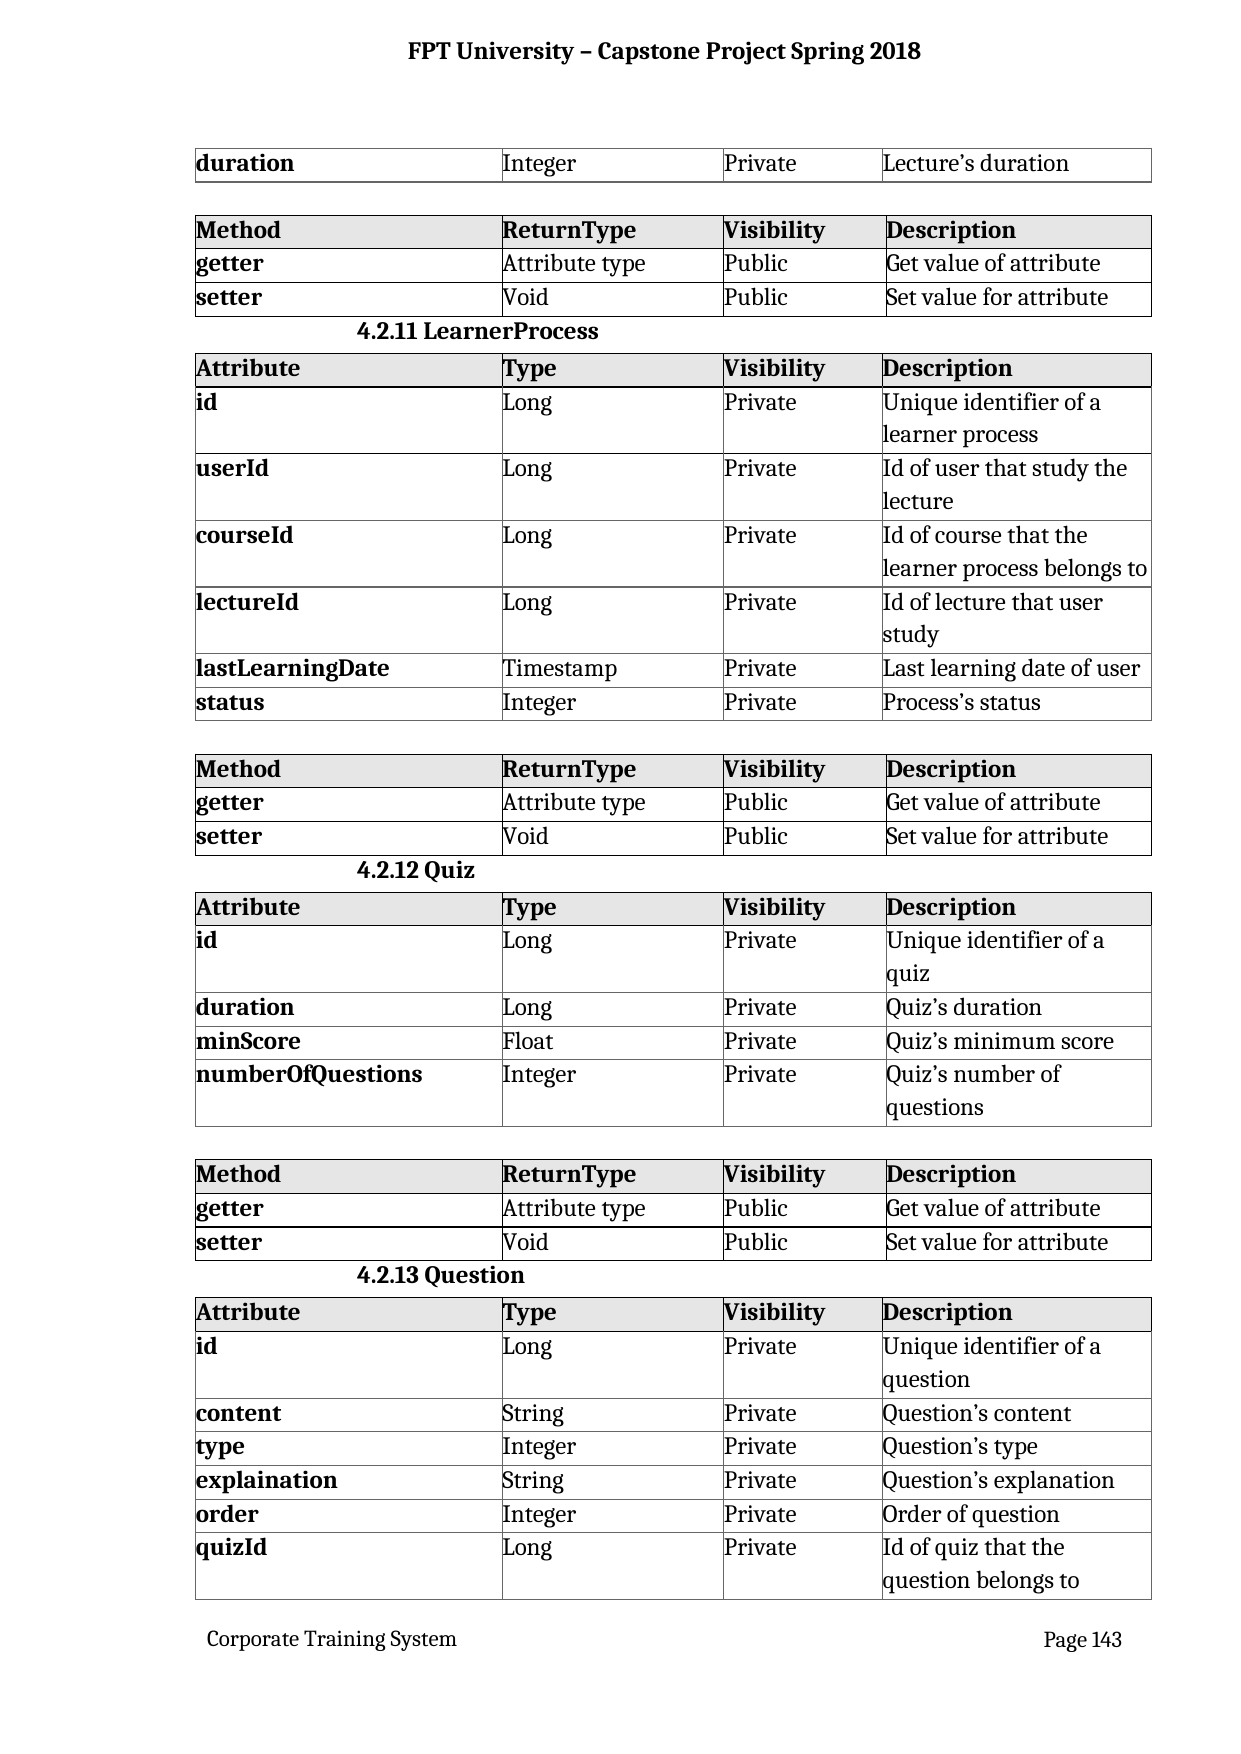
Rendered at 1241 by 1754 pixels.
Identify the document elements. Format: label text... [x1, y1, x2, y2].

table_header Attribute [196, 354, 502, 386]
table_header Description [887, 755, 1151, 787]
table_cell id [196, 926, 502, 992]
table_cell duration [196, 149, 502, 181]
table_cell Public [724, 249, 886, 282]
table_cell Long [503, 454, 723, 520]
table_cell Last learning date of user [883, 654, 1151, 687]
table_cell Long [503, 388, 723, 453]
table_cell Attribute type [503, 788, 723, 821]
table_cell Public [724, 1194, 886, 1226]
table_header Attribute [196, 893, 502, 925]
table_cell Private [724, 388, 882, 453]
table_cell Private [724, 454, 882, 520]
table_cell Integer [503, 1432, 723, 1465]
table_cell Unique identifier of a question [883, 1332, 1151, 1398]
subtitle 4.2.11 LearnerProcess [357, 317, 1124, 345]
table_cell Integer [503, 1500, 723, 1532]
table_cell Public [724, 283, 886, 316]
table_cell Question’s explanation [883, 1466, 1151, 1498]
table_header Attribute [196, 1298, 502, 1331]
table_cell Private [724, 1332, 882, 1398]
table_cell setter [196, 283, 502, 316]
table_cell Id of course that the learner process belongs to [883, 521, 1151, 586]
table_header Type [503, 893, 723, 925]
table_cell lectureId [196, 588, 502, 653]
table_cell duration [196, 993, 502, 1026]
table_header Visibility [724, 893, 886, 925]
table_cell id [196, 388, 502, 453]
table_cell setter [196, 822, 502, 854]
table_header Method [196, 1160, 502, 1193]
table_cell type [196, 1432, 502, 1465]
table_cell Long [503, 993, 723, 1026]
table_header Visibility [724, 1298, 882, 1331]
table_cell Get value of attribute [887, 1194, 1151, 1226]
table_cell getter [196, 249, 502, 282]
table_cell Void [503, 283, 723, 316]
table_cell Private [724, 1399, 882, 1431]
table_header Visibility [724, 354, 882, 386]
table_cell Private [724, 588, 882, 653]
table_cell Float [503, 1027, 723, 1059]
table_cell Integer [503, 149, 723, 181]
table_cell Public [724, 788, 886, 821]
table_cell Private [724, 149, 882, 181]
table_cell Question’s content [883, 1399, 1151, 1431]
table_cell id [196, 1332, 502, 1398]
table_cell Private [724, 654, 882, 687]
table_cell Id of user that study the lecture [883, 454, 1151, 520]
table_cell Private [724, 1060, 886, 1126]
table_cell Process’s status [883, 688, 1151, 720]
table_header Visibility [724, 755, 886, 787]
table_cell Private [724, 521, 882, 586]
table_cell Private [724, 1432, 882, 1465]
table_cell Void [503, 822, 723, 854]
table_cell order [196, 1500, 502, 1532]
table_cell userId [196, 454, 502, 520]
table_header Description [887, 216, 1151, 248]
table_cell Private [724, 926, 886, 992]
table_cell Id of quiz that the question belongs to [883, 1533, 1151, 1599]
table_header Description [887, 893, 1151, 925]
table_cell Unique identifier of a quiz [887, 926, 1151, 992]
table_cell Set value for attribute [887, 1228, 1151, 1260]
table_cell Private [724, 688, 882, 720]
table_cell lastLearningDate [196, 654, 502, 687]
table_cell Lecture’s duration [883, 149, 1151, 181]
table_cell Integer [503, 1060, 723, 1126]
table_header ReturnType [503, 216, 723, 248]
table_header Visibility [724, 1160, 886, 1193]
table_header ReturnType [503, 1160, 723, 1193]
table_header Method [196, 755, 502, 787]
table_cell Quiz’s duration [887, 993, 1151, 1026]
table_cell courseId [196, 521, 502, 586]
table_header Visibility [724, 216, 886, 248]
table_cell Public [724, 822, 886, 854]
table_cell Order of question [883, 1500, 1151, 1532]
table_cell setter [196, 1228, 502, 1260]
table_header Description [883, 354, 1151, 386]
table_cell Timestamp [503, 654, 723, 687]
table_cell getter [196, 788, 502, 821]
table_cell Set value for attribute [887, 283, 1151, 316]
table_cell minScore [196, 1027, 502, 1059]
table_cell Public [724, 1228, 886, 1260]
table_cell explaination [196, 1466, 502, 1498]
table_header Description [883, 1298, 1151, 1331]
table_cell Question’s type [883, 1432, 1151, 1465]
table_cell quizId [196, 1533, 502, 1599]
table_cell Attribute type [503, 1194, 723, 1226]
table_cell numberOfQuestions [196, 1060, 502, 1126]
table_cell Attribute type [503, 249, 723, 282]
table_cell Integer [503, 688, 723, 720]
table_cell Long [503, 521, 723, 586]
table_cell Get value of attribute [887, 249, 1151, 282]
table_header Description [887, 1160, 1151, 1193]
subtitle 4.2.13 Question [357, 1261, 1124, 1290]
table_cell Long [503, 1533, 723, 1599]
table_cell content [196, 1399, 502, 1431]
table_cell Unique identifier of a learner process [883, 388, 1151, 453]
table_cell Quiz’s number of questions [887, 1060, 1151, 1126]
table_cell Void [503, 1228, 723, 1260]
table_header ReturnType [503, 755, 723, 787]
table_cell getter [196, 1194, 502, 1226]
table_cell Private [724, 1500, 882, 1532]
table_cell Private [724, 1027, 886, 1059]
table_cell Long [503, 588, 723, 653]
table_cell String [503, 1399, 723, 1431]
table_cell Long [503, 1332, 723, 1398]
table_cell Quiz’s minimum score [887, 1027, 1151, 1059]
subtitle 4.2.12 Quiz [357, 856, 1124, 884]
table_cell String [503, 1466, 723, 1498]
table_header Method [196, 216, 502, 248]
table_cell Private [724, 1466, 882, 1498]
table_header Type [503, 1298, 723, 1331]
table_cell Private [724, 1533, 882, 1599]
table_cell Id of lecture that user study [883, 588, 1151, 653]
table_cell Private [724, 993, 886, 1026]
table_cell Get value of attribute [887, 788, 1151, 821]
table_cell Set value for attribute [887, 822, 1151, 854]
table_cell Long [503, 926, 723, 992]
table_cell status [196, 688, 502, 720]
table_header Type [503, 354, 723, 386]
